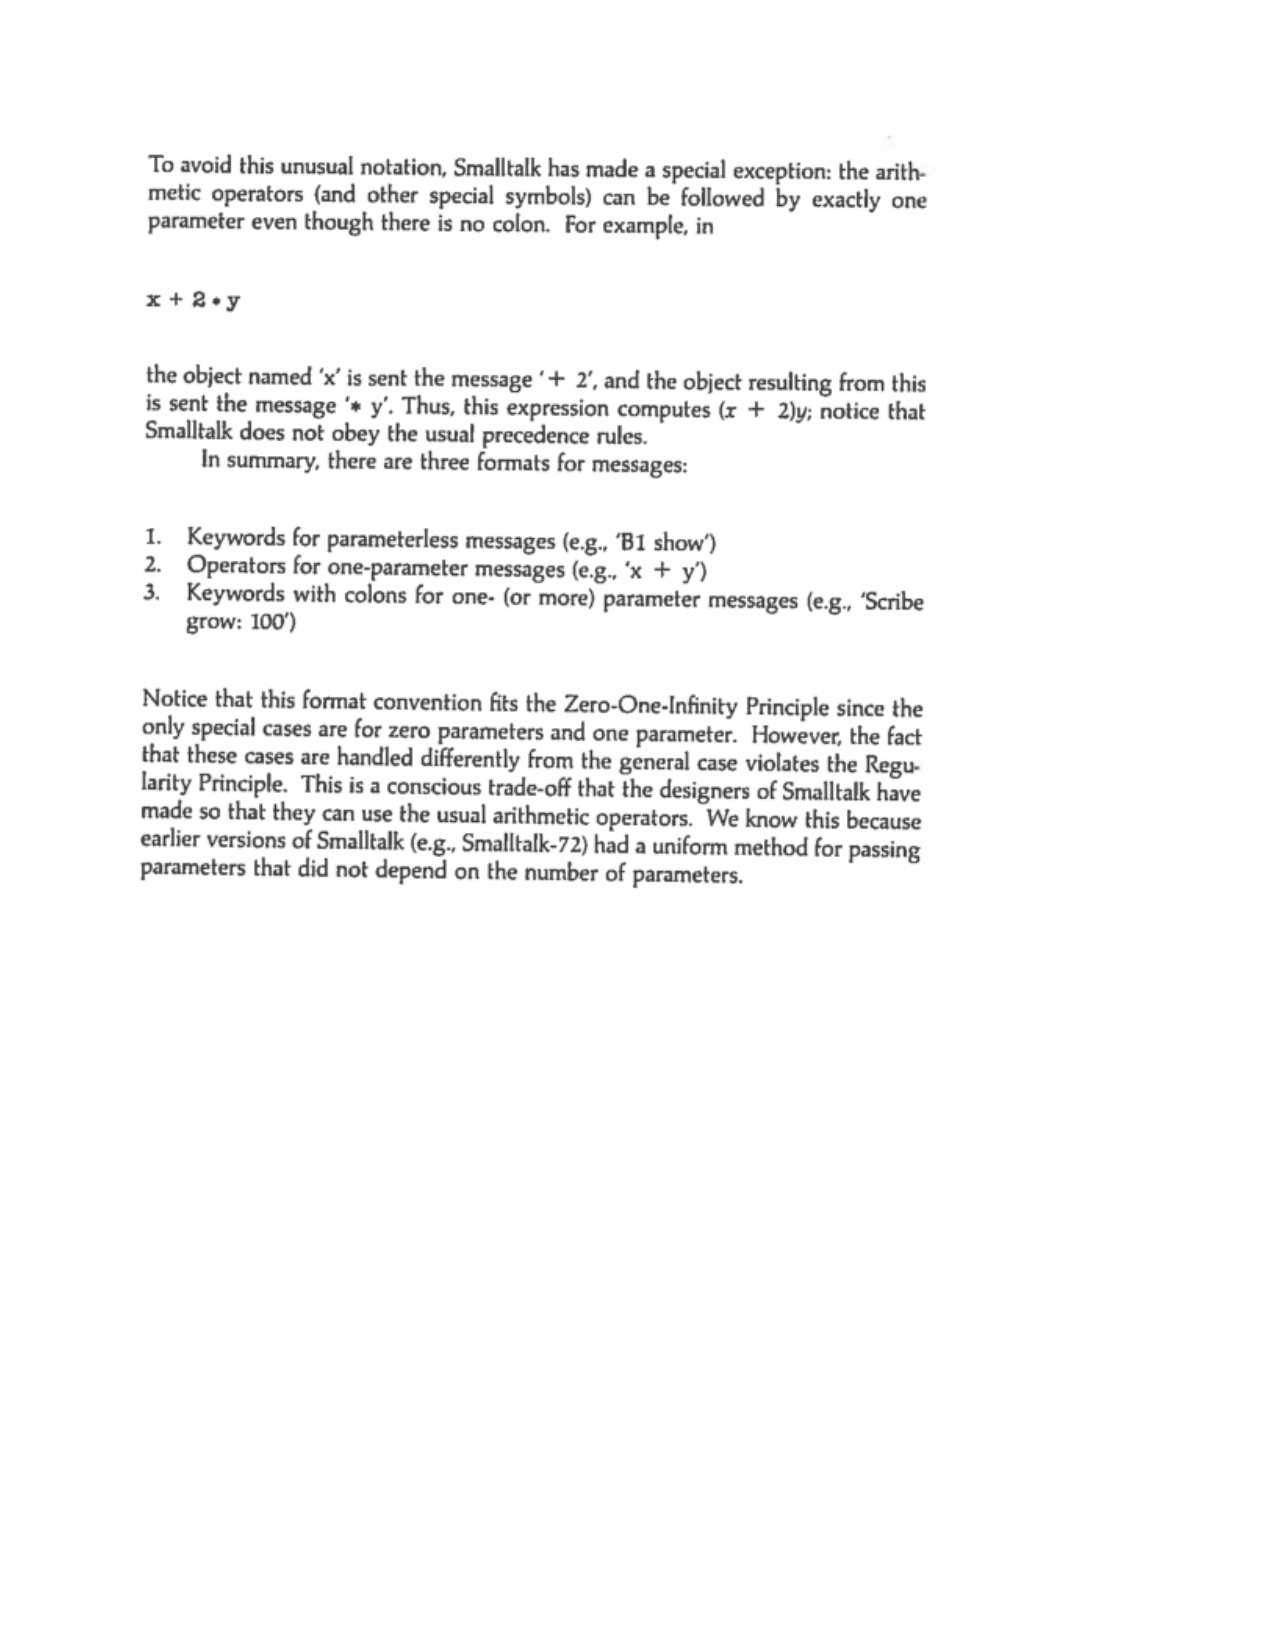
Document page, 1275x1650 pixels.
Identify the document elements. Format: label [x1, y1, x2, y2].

picture [117, 119, 979, 907]
